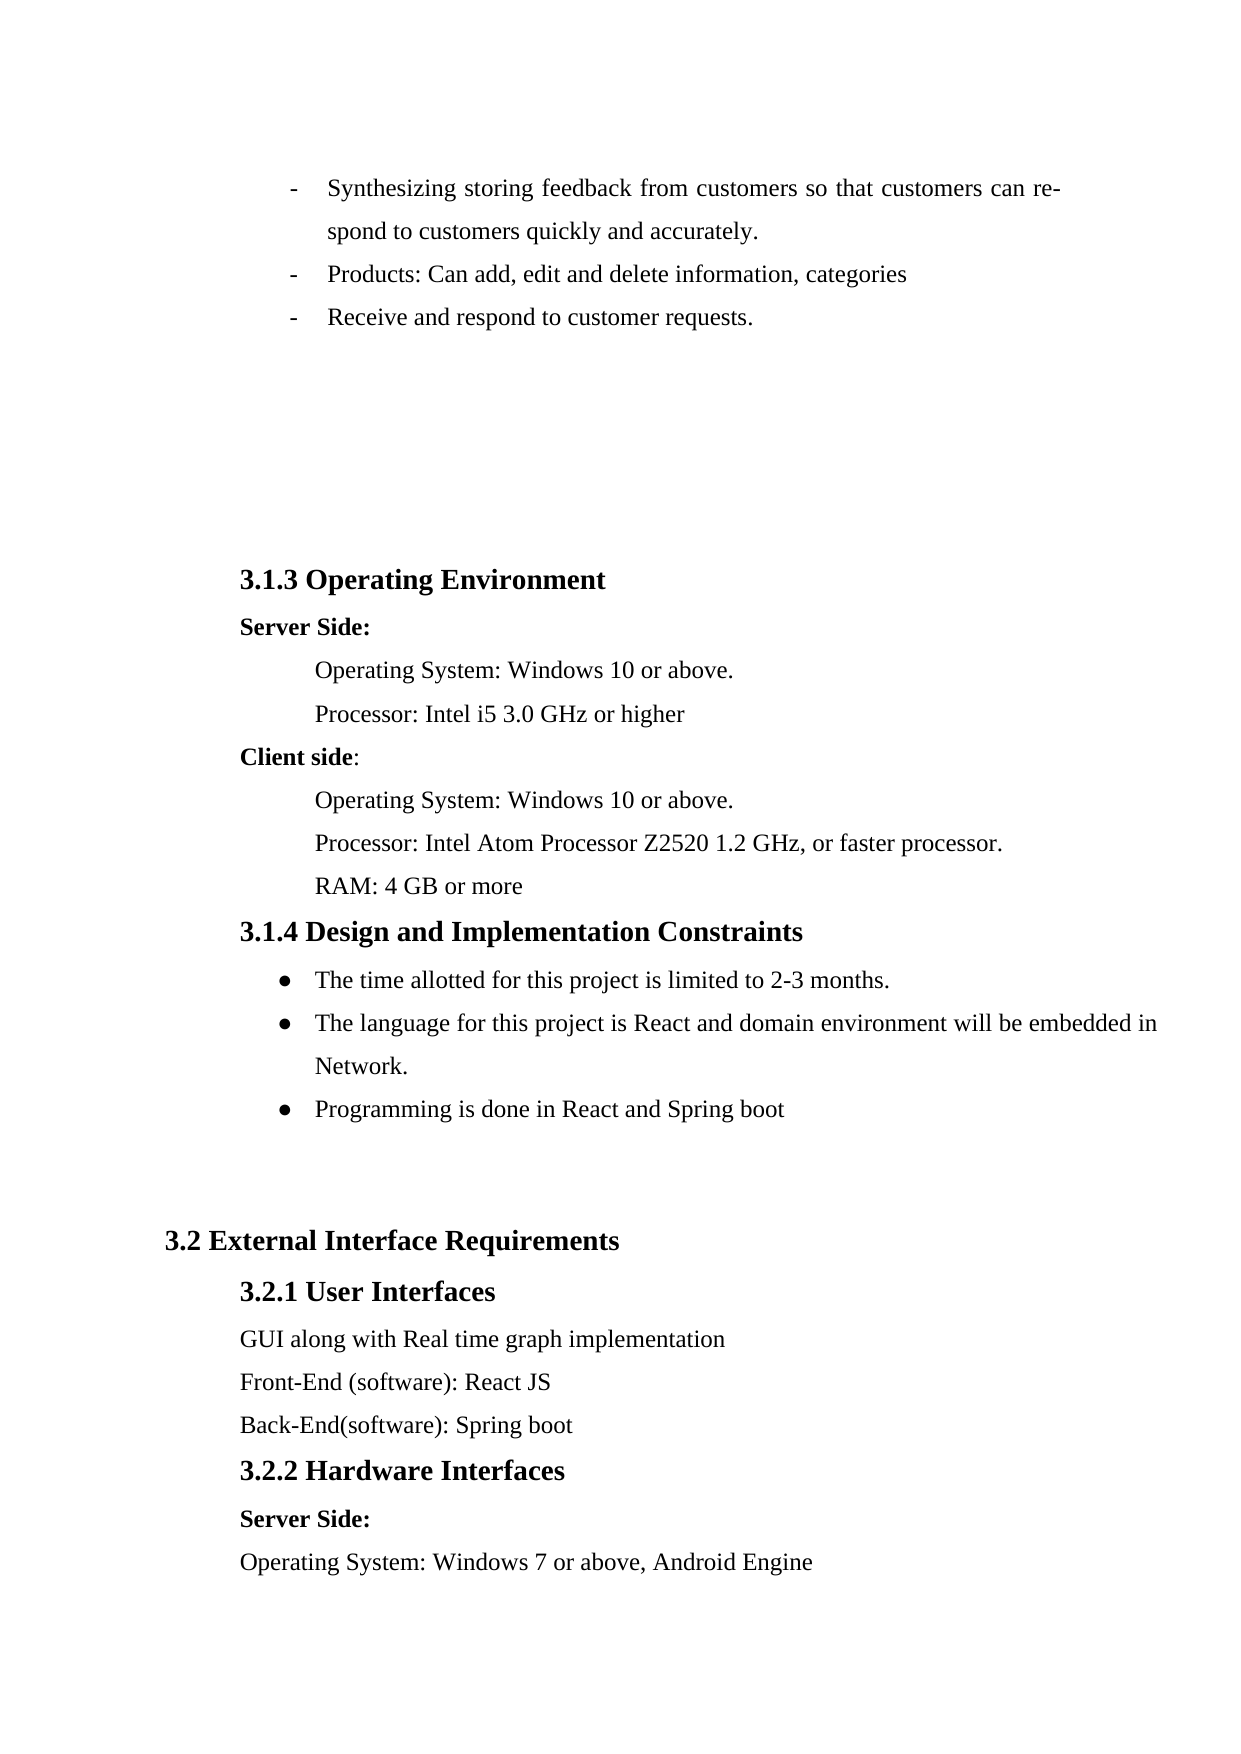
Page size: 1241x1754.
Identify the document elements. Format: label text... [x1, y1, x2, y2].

text Front-End (software): React JS [164, 1367, 1159, 1396]
text Server Side: [239, 612, 1159, 641]
list Synthesizing storing feedback from customers so that customers can re- spond to customers quickly and accurately. [289, 173, 1064, 245]
text 3.2.1 User Interfaces [164, 1274, 1159, 1307]
text Server Side: [164, 1504, 1159, 1532]
list Products: Can add, edit and delete information, categories [289, 259, 1159, 288]
text 3.2.2 Hardware Interfaces [164, 1453, 1159, 1487]
text 3.1.3 Operating Environment [164, 562, 1159, 596]
list Programming is done in React and Spring boot [277, 1094, 1159, 1123]
text 3.2 External Interface Requirements [164, 1223, 1159, 1257]
text Operating System: Windows 7 or above, Android Engine [164, 1547, 1159, 1576]
list The time allotted for this project is limited to 2-3 months. [277, 965, 1159, 993]
text Client side: [239, 742, 1159, 771]
list The language for this project is React and domain environment will be embedded in Network. [277, 1008, 1159, 1080]
text Processor: Intel i5 3.0 GHz or higher [239, 699, 1159, 727]
text GUI along with Real time graph implementation [164, 1324, 1159, 1353]
text RAM: 4 GB or more [239, 871, 1159, 900]
text Back-End(software): Spring boot [164, 1410, 1159, 1439]
text Operating System: Windows 10 or above. [239, 785, 1159, 814]
text Processor: Intel Atom Processor Z2520 1.2 GHz, or faster processor. [239, 828, 1159, 857]
list Receive and respond to customer requests. [289, 302, 1159, 331]
text Operating System: Windows 10 or above. [239, 656, 1159, 684]
text 3.1.4 Design and Implementation Constraints [164, 914, 1159, 948]
